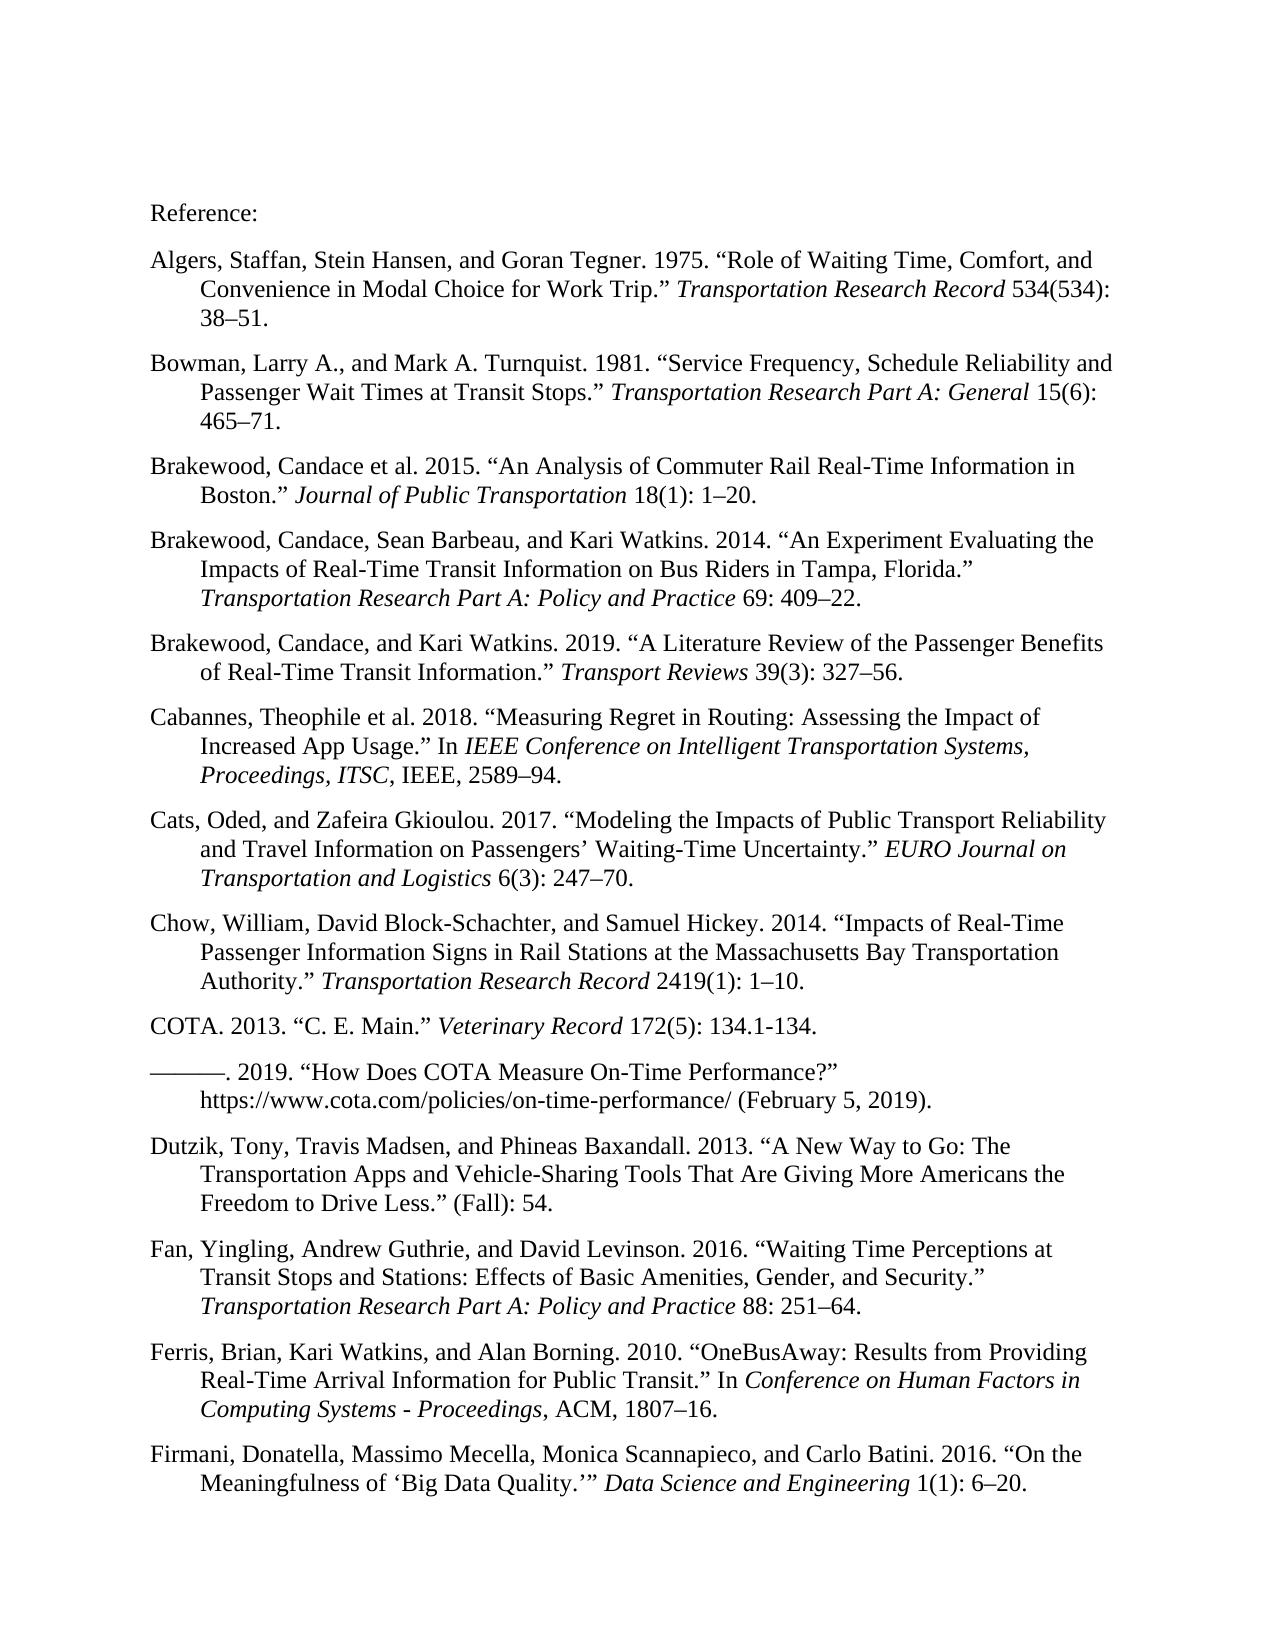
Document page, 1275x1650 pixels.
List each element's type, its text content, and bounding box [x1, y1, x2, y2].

text Cabannes, Theophile et al. 2018. “Measuring Regret in Routing: Assessing the Impact of Increased App Usage.” In IEEE Conference on Intelligent Transportation Systems, Proceedings, ITSC, IEEE, 2589–94. [150, 702, 1125, 789]
text ———. 2019. “How Does COTA Measure On-Time Performance?” https://www.cota.com/policies/on-time-performance/ (February 5, 2019). [150, 1057, 1125, 1114]
text COTA. 2013. “C. E. Main.” Veterinary Record 172(5): 134.1-134. [150, 1011, 1125, 1040]
text Dutzik, Tony, Travis Madsen, and Phineas Baxandall. 2013. “A New Way to Go: The Transportation Apps and Vehicle-Sharing Tools That Are Giving More Americans the Freedom to Drive Less.” (Fall): 54. [150, 1131, 1125, 1217]
text Algers, Staffan, Stein Hansen, and Goran Tegner. 1975. “Role of Waiting Time, Comfort, and Convenience in Modal Choice for Work Trip.” Transportation Research Record 534(534): 38–51. [150, 245, 1125, 332]
text Reference: [150, 198, 1125, 226]
text Bowman, Larry A., and Mark A. Turnquist. 1981. “Service Frequency, Schedule Reliability and Passenger Wait Times at Transit Stops.” Transportation Research Part A: General 15(6): 465–71. [150, 348, 1125, 434]
text Chow, William, David Block-Schachter, and Samuel Hickey. 2014. “Impacts of Real-Time Passenger Information Signs in Rail Stations at the Massachusetts Bay Transportation Authority.” Transportation Research Record 2419(1): 1–10. [150, 908, 1125, 994]
text Brakewood, Candace, Sean Barbeau, and Kari Watkins. 2014. “An Experiment Evaluating the Impacts of Real-Time Transit Information on Bus Riders in Tampa, Florida.” Transportation Research Part A: Policy and Practice 69: 409–22. [150, 525, 1125, 612]
text Brakewood, Candace, and Kari Watkins. 2019. “A Literature Review of the Passenger Benefits of Real-Time Transit Information.” Transport Reviews 39(3): 327–56. [150, 628, 1125, 686]
text Cats, Oded, and Zafeira Gkioulou. 2017. “Modeling the Impacts of Public Transport Reliability and Travel Information on Passengers’ Waiting-Time Uncertainty.” EURO Journal on Transportation and Logistics 6(3): 247–70. [150, 805, 1125, 892]
text Fan, Yingling, Andrew Guthrie, and David Levinson. 2016. “Waiting Time Perceptions at Transit Stops and Stations: Effects of Basic Amenities, Gender, and Security.” Transportation Research Part A: Policy and Practice 88: 251–64. [150, 1234, 1125, 1320]
text Firmani, Donatella, Massimo Mecella, Monica Scannapieco, and Carlo Batini. 2016. “On the Meaningfulness of ‘Big Data Quality.’” Data Science and Engineering 1(1): 6–20. [150, 1439, 1125, 1497]
text Ferris, Brian, Kari Watkins, and Alan Borning. 2010. “OneBusAway: Results from Providing Real-Time Arrival Information for Public Transit.” In Conference on Human Factors in Computing Systems - Proceedings, ACM, 1807–16. [150, 1337, 1125, 1423]
text Brakewood, Candace et al. 2015. “An Analysis of Commuter Rail Real-Time Information in Boston.” Journal of Public Transportation 18(1): 1–20. [150, 451, 1125, 509]
